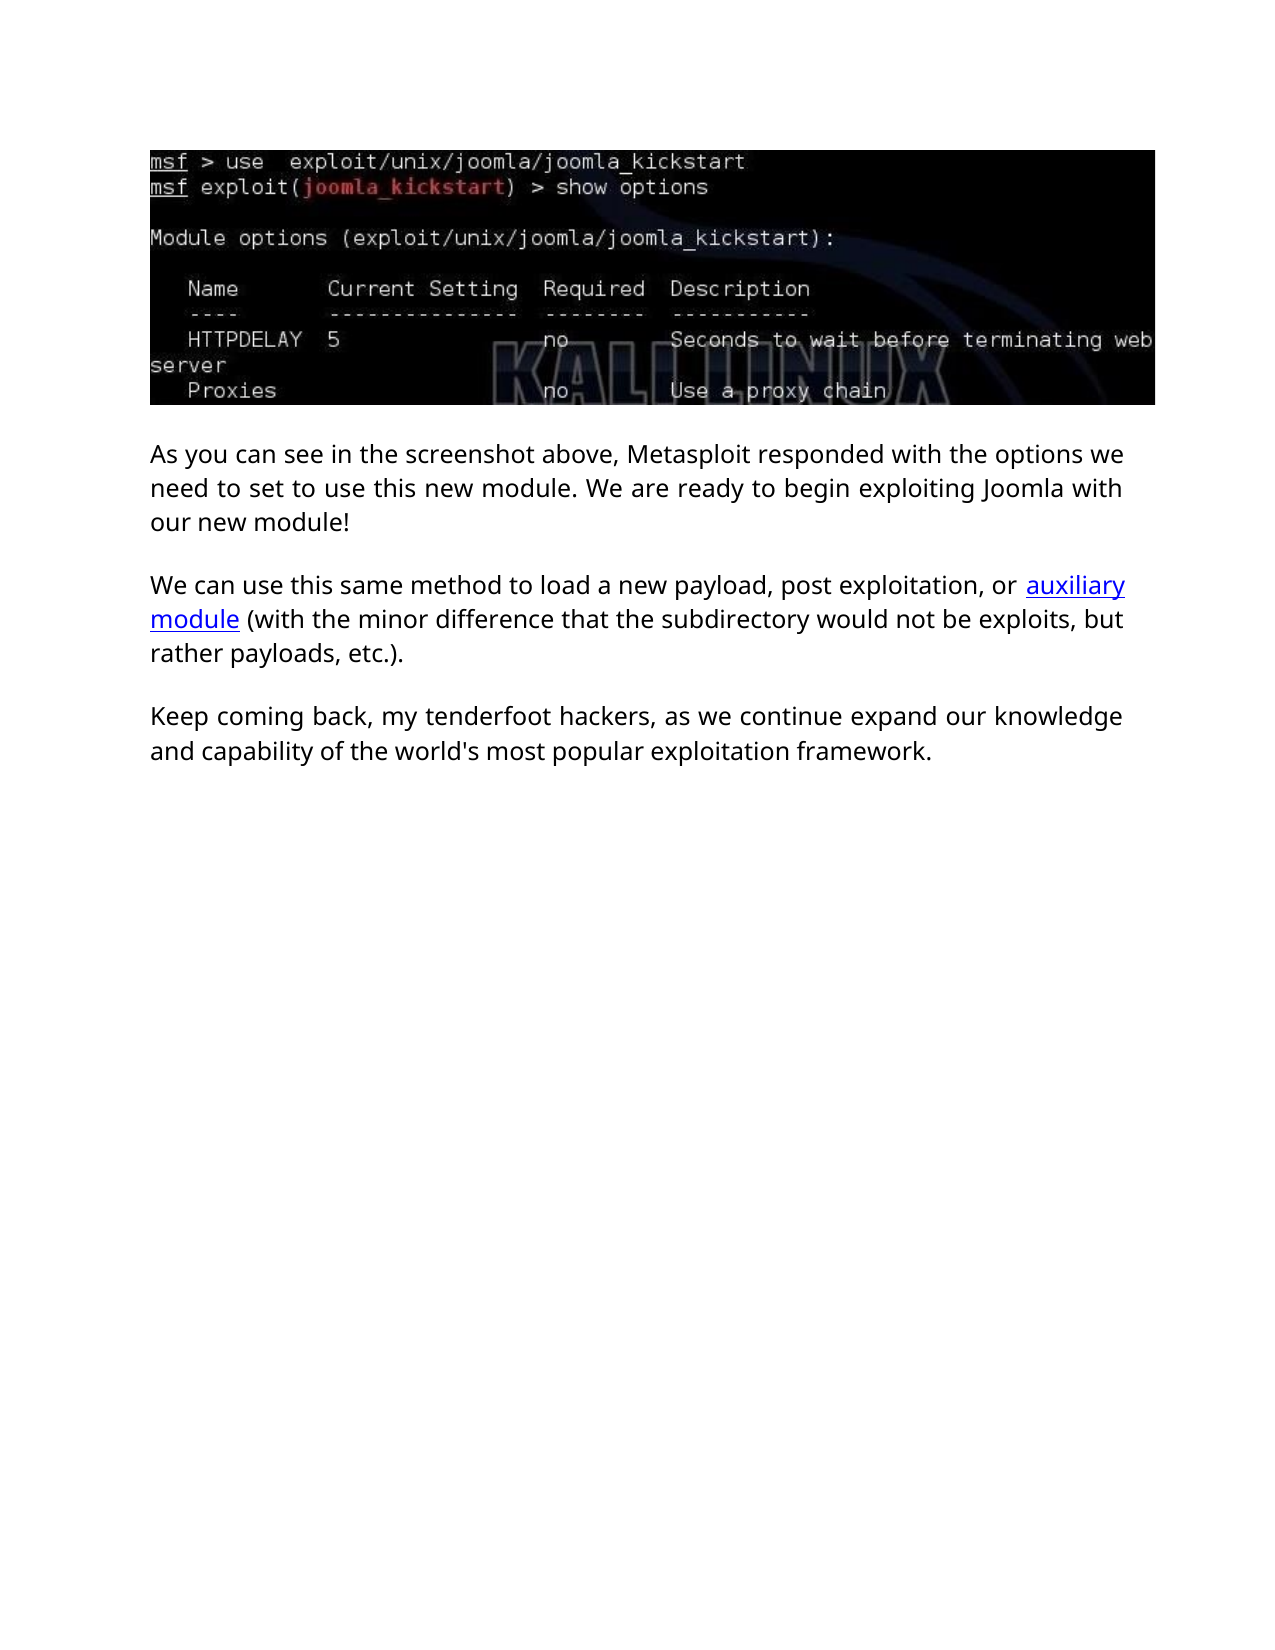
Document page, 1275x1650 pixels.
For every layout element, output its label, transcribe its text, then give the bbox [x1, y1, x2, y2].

text We can use this same method to load a new payload, post exploitation, or auxiliary module (with the minor difference that the subdirectory would not be exploits, but rather payloads, etc.). [150, 568, 1125, 670]
text As you can see in the screenshot above, Metasploit responded with the options we need to set to use this new module. We are ready to begin exploiting Joomla with our new module! [150, 436, 1125, 538]
text Keep coming back, my tenderfoot hackers, as we continue expand our knowledge and capability of the world's most popular exploitation framework. [150, 699, 1125, 767]
picture [150, 150, 1155, 405]
